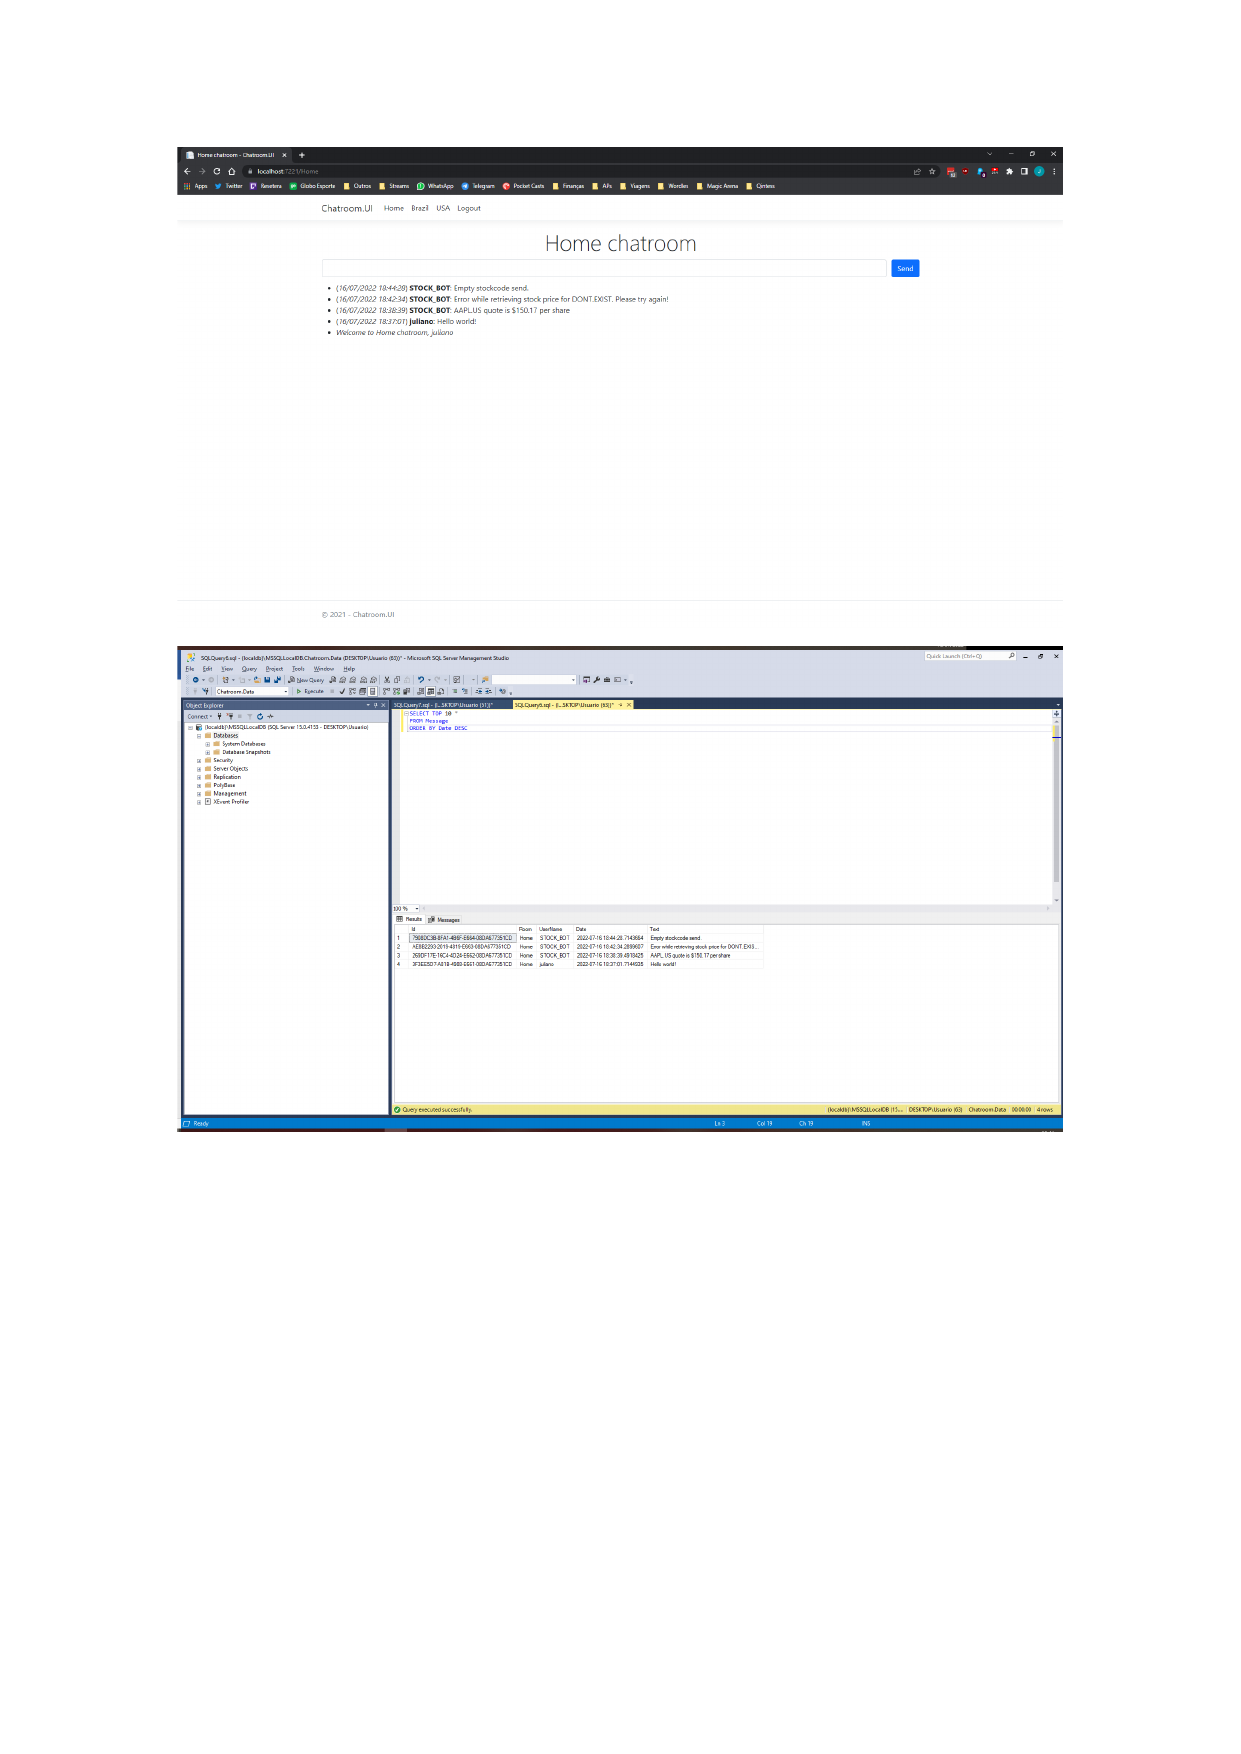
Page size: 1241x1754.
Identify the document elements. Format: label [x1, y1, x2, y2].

picture [177, 147, 1063, 628]
picture [177, 646, 1063, 1132]
